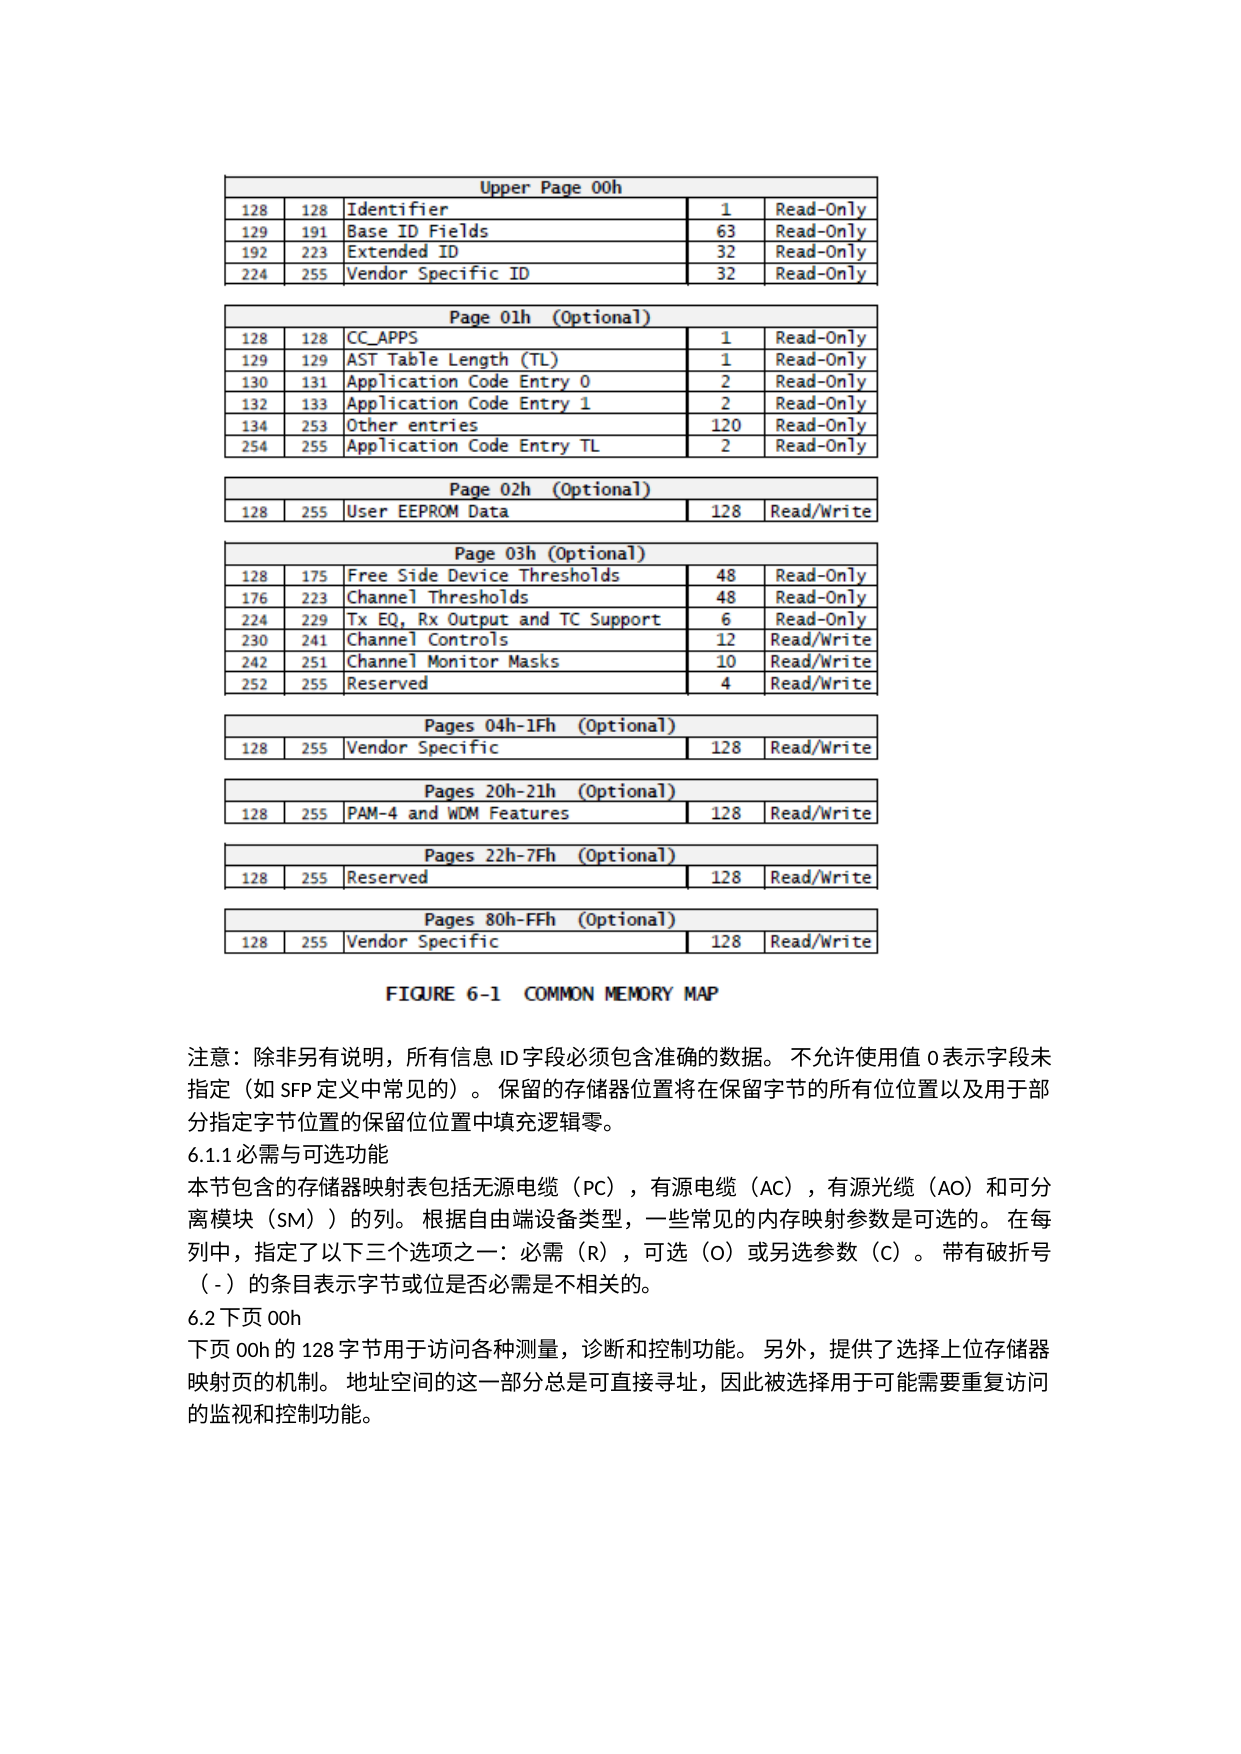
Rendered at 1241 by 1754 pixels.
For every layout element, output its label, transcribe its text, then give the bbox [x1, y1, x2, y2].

text 下页00h的128字节用于访问各种测量，诊断和控制功能。 另外，提供了选择上位存储器映射页的机制。 地址空间的这一部分总是可直接寻址，因此被选择用于可能需要重复访问的监视和控制功能。 [187, 1332, 1053, 1429]
picture [187, 162, 905, 1012]
text 6.1.1必需与可选功能 [187, 1137, 1053, 1169]
text 注意：除非另有说明，所有信息ID字段必须包含准确的数据。 不允许使用值0表示字段未指定（如SFP定义中常见的）。 保留的存储器位置将在保留字节的所有位位置以及用于部分指定字节位置的保留位位置中填充逻辑零。 [187, 1039, 1053, 1137]
text 本节包含的存储器映射表包括无源电缆（PC），有源电缆（AC），有源光缆（AO）和可分离模块（SM））的列。 根据自由端设备类型，一些常见的内存映射参数是可选的。 在每列中，指定了以下三个选项之一：必需（R），可选（O）或另选参数（C）。 带有破折号（ - ）的条目表示字节或位是否必需是不相关的。 [187, 1169, 1053, 1299]
text 6.2下页00h [187, 1299, 1053, 1332]
